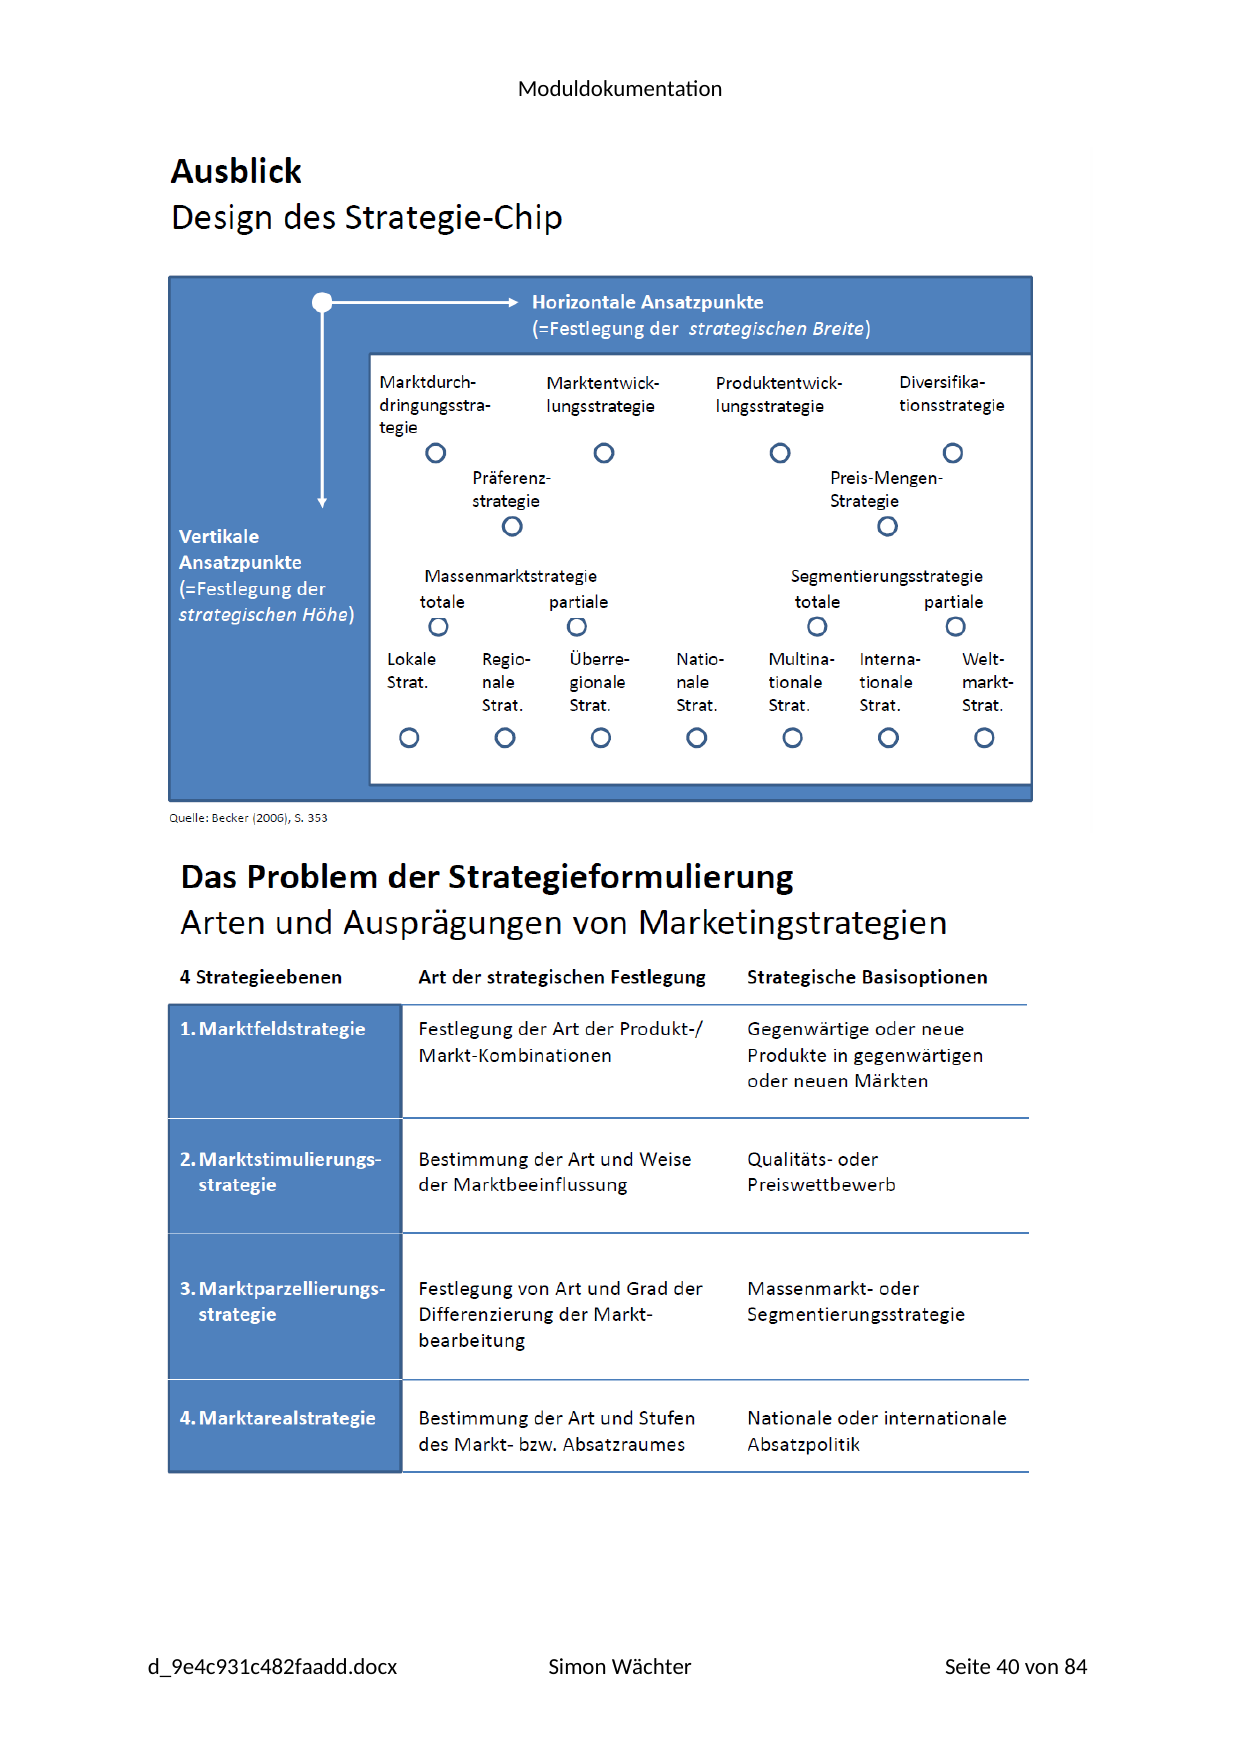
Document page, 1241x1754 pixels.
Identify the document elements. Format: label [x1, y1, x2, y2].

picture [147, 147, 1093, 833]
picture [147, 851, 1093, 1491]
